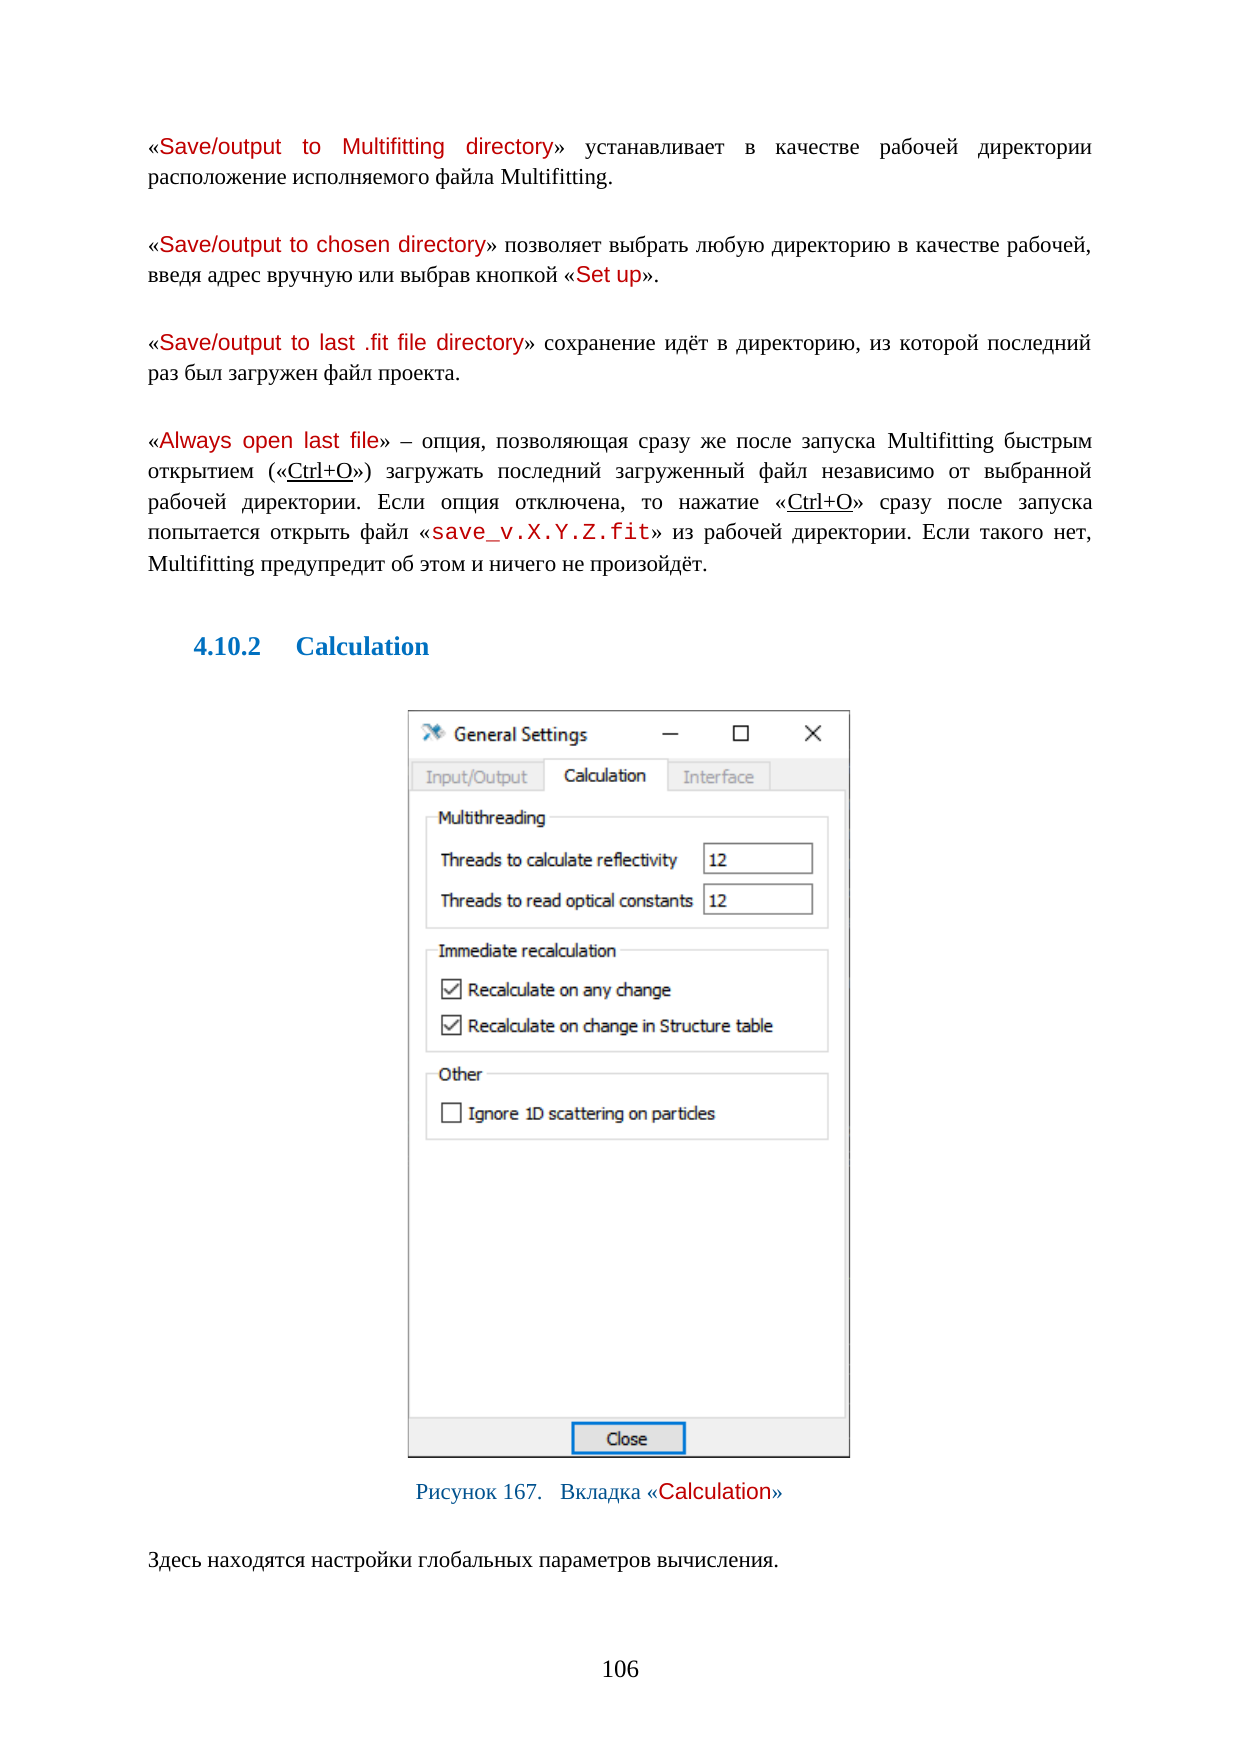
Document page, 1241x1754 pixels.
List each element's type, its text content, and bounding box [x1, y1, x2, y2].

subtitle Calculation [193, 630, 1093, 661]
text «Always open last file» – опция, позволяющая сразу же после запуска Multifitting быстрым открытием («Ctrl+O») загружать последний загруженный файл независимо от выбранной рабочей директории. Если опция отключена, то нажатие «Ctrl+O» сразу после запуска попытается открыть файл «save_v.X.Y.Z.fit» из рабочей директории. Если такого нет, Multifitting предупредит об этом и ничего не произойдёт. [148, 427, 1093, 576]
text «Save/output to chosen directory» позволяет выбрать любую директорию в качестве рабочей, введя адрес вручную или выбрав кнопкой «Set up». [148, 231, 1093, 288]
text «Save/output to Multifitting directory» устанавливает в качестве рабочей директории расположение исполняемого файла Multifitting. [148, 133, 1093, 189]
picture [407, 710, 851, 1458]
text Здесь находятся настройки глобальных параметров вычисления. [148, 1546, 1093, 1572]
text «Save/output to last .fit file directory» сохранение идёт в директорию, из которой последний раз был загружен файл проекта. [148, 329, 1093, 386]
